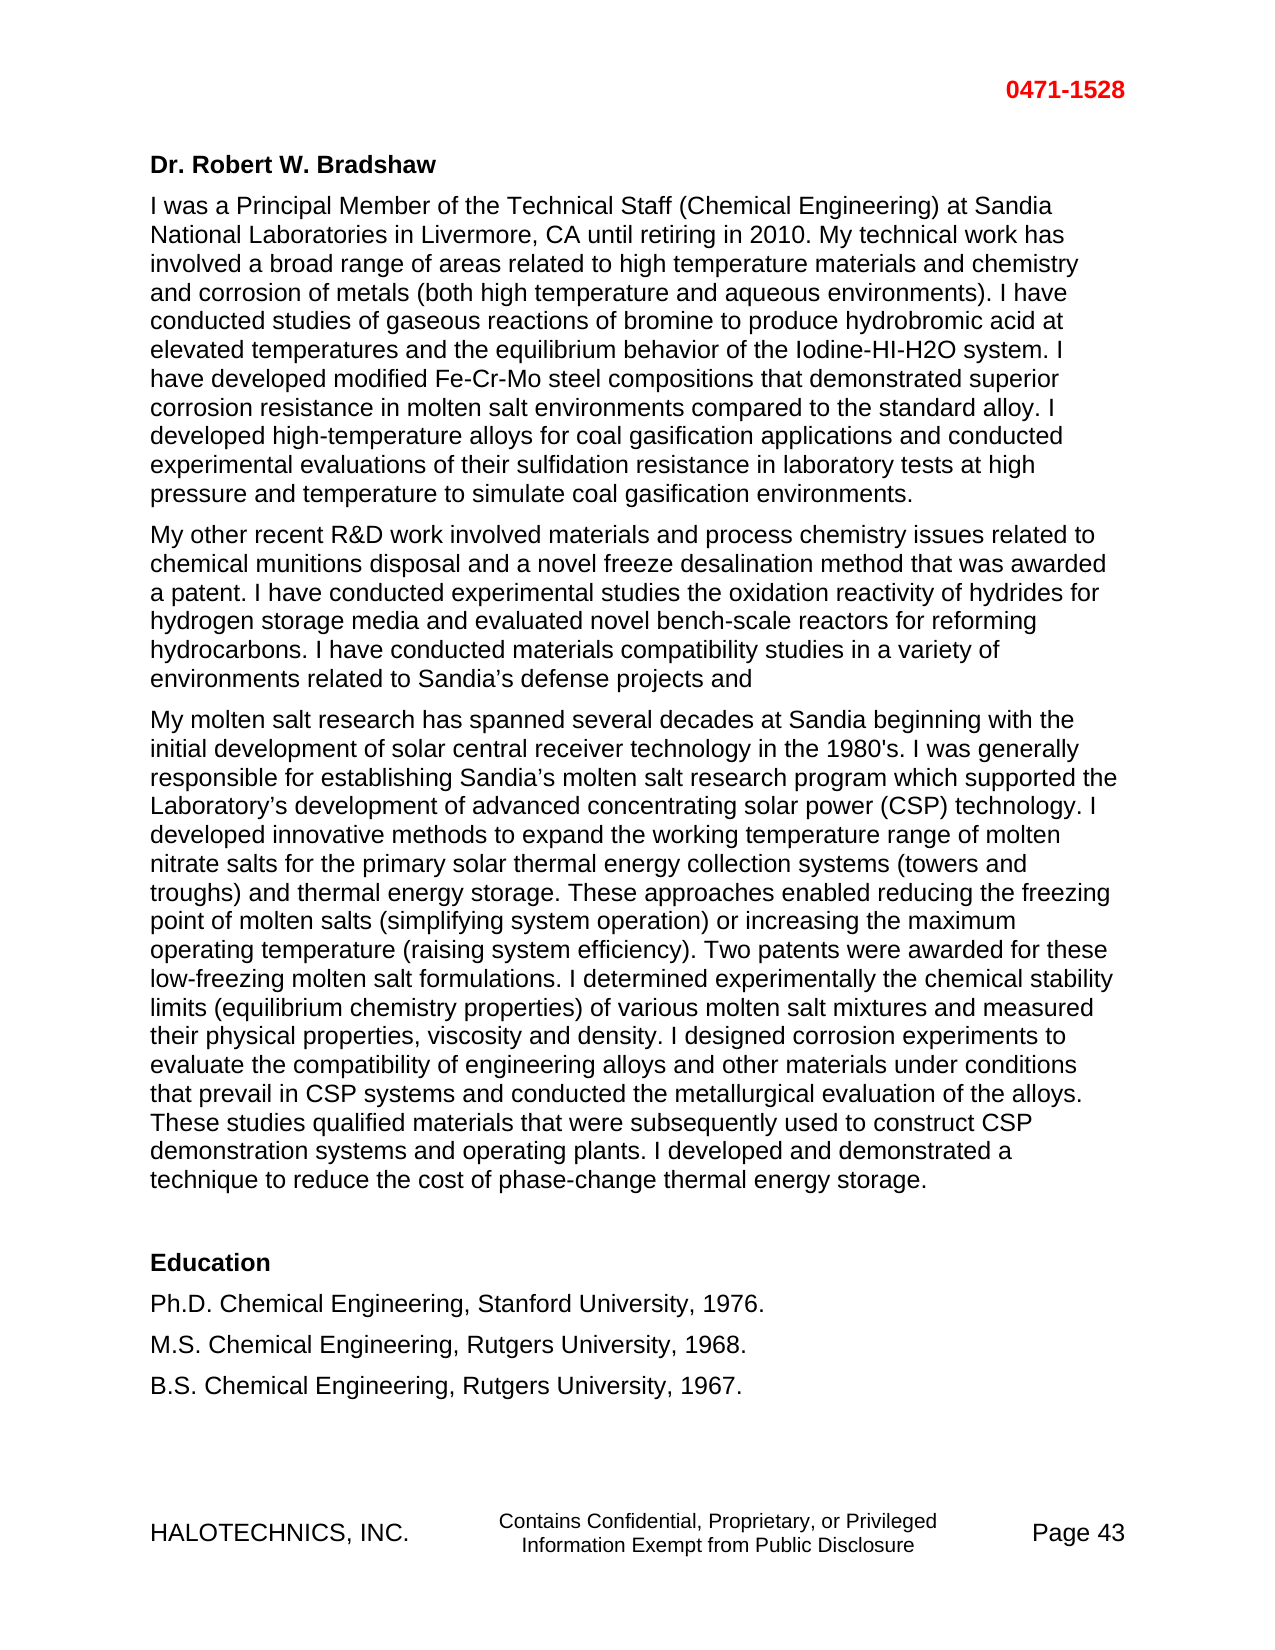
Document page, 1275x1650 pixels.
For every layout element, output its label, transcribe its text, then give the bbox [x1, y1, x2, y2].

text B.S. Chemical Engineering, Rutgers University, 1967. [150, 1371, 1125, 1400]
text Dr. Robert W. Bradshaw [150, 150, 1125, 179]
text My molten salt research has spanned several decades at Sandia beginning with the initial development of solar central receiver technology in the 1980's. I was generally responsible for establishing Sandia’s molten salt research program which supported the Laboratory’s development of advanced concentrating solar power (CSP) technology. I developed innovative methods to expand the working temperature range of molten nitrate salts for the primary solar thermal energy collection systems (towers and troughs) and thermal energy storage. These approaches enabled reducing the freezing point of molten salts (simplifying system operation) or increasing the maximum operating temperature (raising system efficiency). Two patents were awarded for these low-freezing molten salt formulations. I determined experimentally the chemical stability limits (equilibrium chemistry properties) of various molten salt mixtures and measured their physical properties, viscosity and density. I designed corrosion experiments to evaluate the compatibility of engineering alloys and other materials under conditions that prevail in CSP systems and conducted the metallurgical evaluation of the alloys. These studies qualified materials that were subsequently used to construct CSP demonstration systems and operating plants. I developed and demonstrated a technique to reduce the cost of phase-change thermal energy storage. [150, 705, 1125, 1194]
text I was a Principal Member of the Technical Staff (Chemical Engineering) at Sandia National Laboratories in Livermore, CA until retiring in 2010. My technical work has involved a broad range of areas related to high temperature materials and chemistry and corrosion of metals (both high temperature and aqueous environments). I have conducted studies of gaseous reactions of bromine to produce hydrobromic acid at elevated temperatures and the equilibrium behavior of the Iodine-HI-H2O system. I have developed modified Fe-Cr-Mo steel compositions that demonstrated superior corrosion resistance in molten salt environments compared to the standard alloy. I developed high-temperature alloys for coal gasification applications and conducted experimental evaluations of their sulfidation resistance in laboratory tests at high pressure and temperature to simulate coal gasification environments. [150, 191, 1125, 507]
text My other recent R&D work involved materials and process chemistry issues related to chemical munitions disposal and a novel freeze desalination method that was awarded a patent. I have conducted experimental studies the oxidation reactivity of hydrides for hydrogen storage media and evaluated novel bench-scale reactors for reforming hydrocarbons. I have conducted materials compatibility studies in a variety of environments related to Sandia’s defense projects and [150, 520, 1125, 692]
text M.S. Chemical Engineering, Rutgers University, 1968. [150, 1330, 1125, 1359]
text Education [150, 1247, 1125, 1276]
text Ph.D. Chemical Engineering, Stanford University, 1976. [150, 1289, 1125, 1317]
